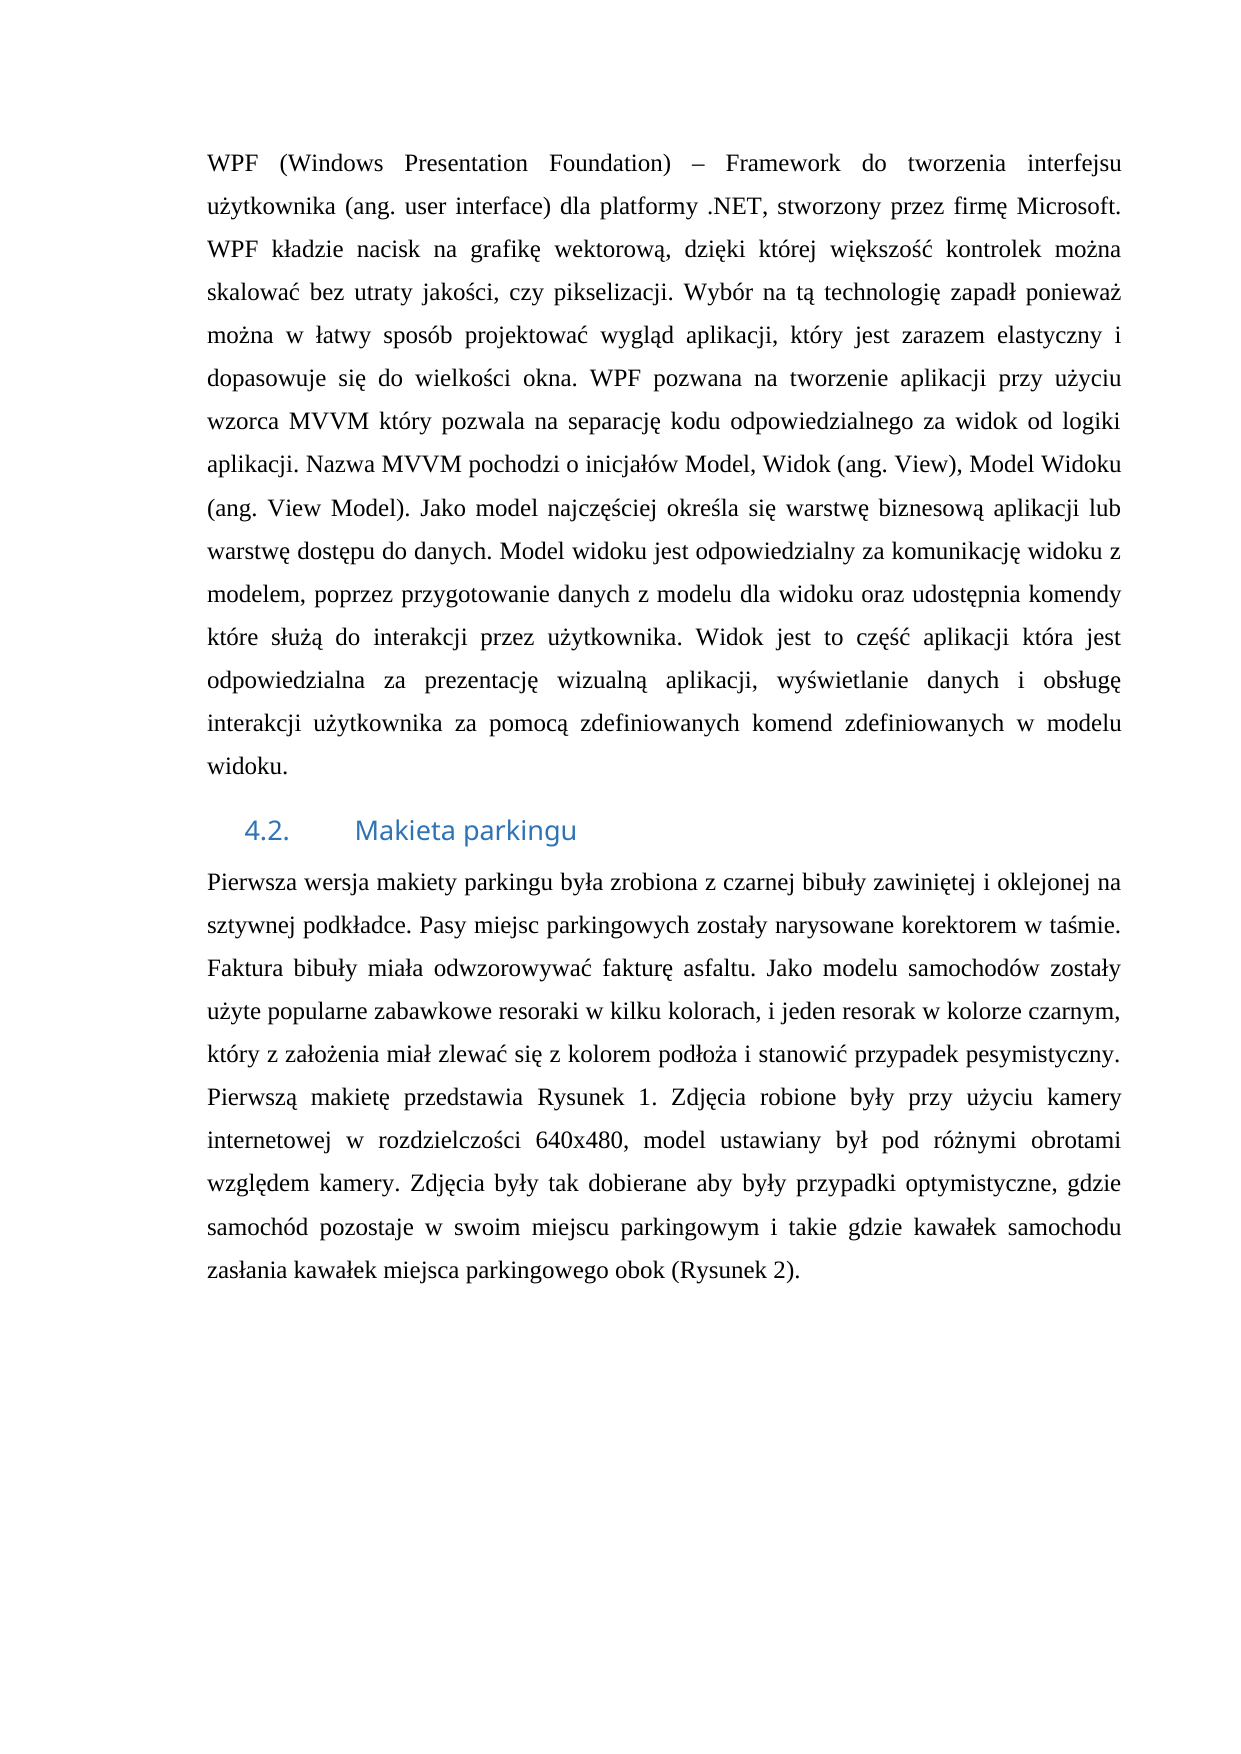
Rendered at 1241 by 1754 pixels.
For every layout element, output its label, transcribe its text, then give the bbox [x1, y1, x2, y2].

subtitle Makieta parkingu [244, 811, 1122, 848]
text Pierwsza wersja makiety parkingu była zrobiona z czarnej bibuły zawiniętej i oklejonej na sztywnej podkładce. Pasy miejsc parkingowych zostały narysowane korektorem w taśmie. Faktura bibuły miała odwzorowywać fakturę asfaltu. Jako modelu samochodów zostały użyte popularne zabawkowe resoraki w kilku kolorach, i jeden resorak w kolorze czarnym, który z założenia miał zlewać się z kolorem podłoża i stanowić przypadek pesymistyczny. Pierwszą makietę przedstawia Rysunek 1. Zdjęcia robione były przy użyciu kamery internetowej w rozdzielczości 640x480, model ustawiany był pod różnymi obrotami względem kamery. Zdjęcia były tak dobierane aby były przypadki optymistyczne, gdzie samochód pozostaje w swoim miejscu parkingowym i takie gdzie kawałek samochodu zasłania kawałek miejsca parkingowego obok (Rysunek 2). [207, 867, 1122, 1283]
text WPF (Windows Presentation Foundation) – Framework do tworzenia interfejsu użytkownika (ang. user interface) dla platformy .NET, stworzony przez firmę Microsoft. WPF kładzie nacisk na grafikę wektorową, dzięki której większość kontrolek można skalować bez utraty jakości, czy pikselizacji. Wybór na tą technologię zapadł ponieważ można w łatwy sposób projektować wygląd aplikacji, który jest zarazem elastyczny i dopasowuje się do wielkości okna. WPF pozwana na tworzenie aplikacji przy użyciu wzorca MVVM który pozwala na separację kodu odpowiedzialnego za widok od logiki aplikacji. Nazwa MVVM pochodzi o inicjałów Model, Widok (ang. View), Model Widoku (ang. View Model). Jako model najczęściej określa się warstwę biznesową aplikacji lub warstwę dostępu do danych. Model widoku jest odpowiedzialny za komunikację widoku z modelem, poprzez przygotowanie danych z modelu dla widoku oraz udostępnia komendy które służą do interakcji przez użytkownika. Widok jest to część aplikacji która jest odpowiedzialna za prezentację wizualną aplikacji, wyświetlanie danych i obsługę interakcji użytkownika za pomocą zdefiniowanych komend zdefiniowanych w modelu widoku. [207, 148, 1122, 780]
